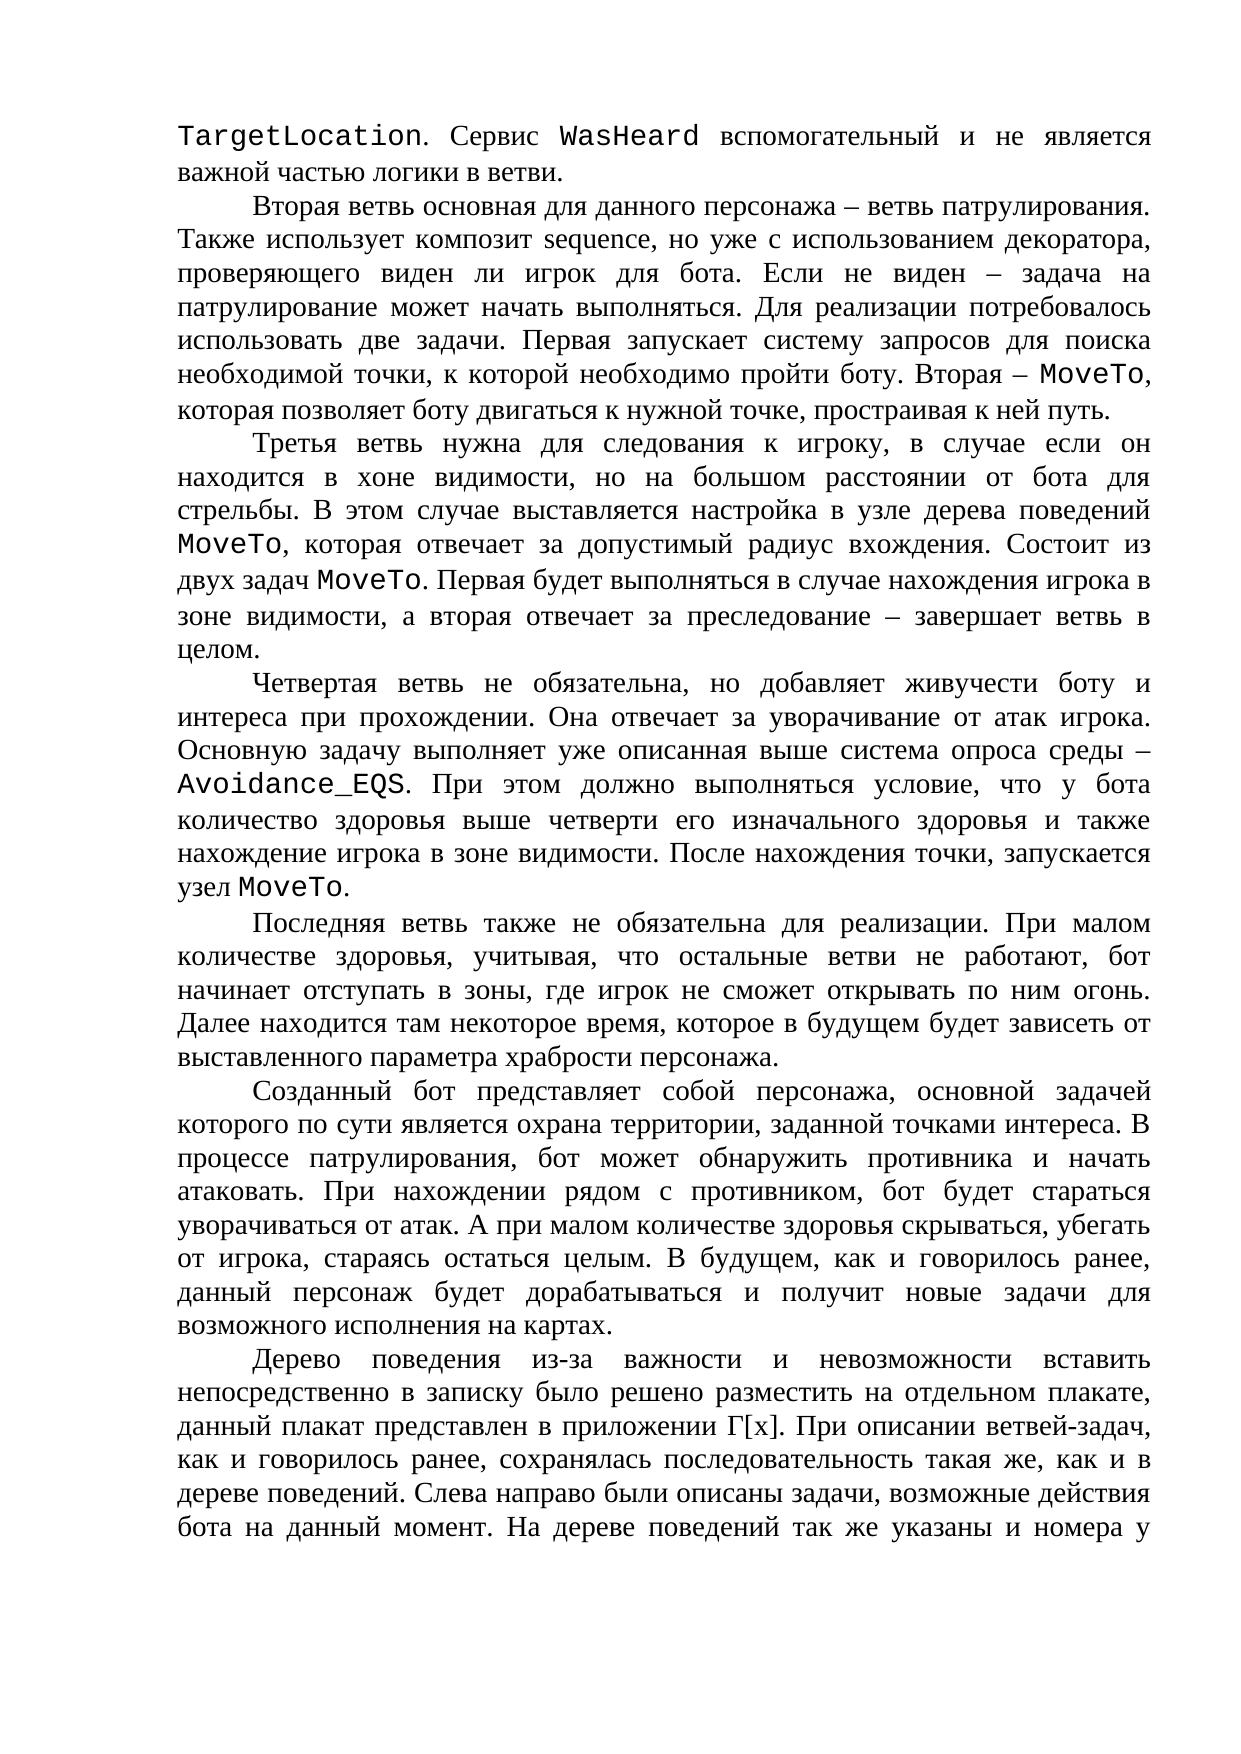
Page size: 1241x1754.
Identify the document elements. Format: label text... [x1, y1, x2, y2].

text Последняя ветвь также не обязательна для реализации. При малом количестве здоровья, учитывая, что остальные ветви не работают, бот начинает отступать в зоны, где игрок не сможет открывать по ним огонь. Далее находится там некоторое время, которое в будущем будет зависеть от выставленного параметра храбрости персонажа. [177, 905, 1152, 1073]
text Вторая ветвь основная для данного персонажа – ветвь патрулирования. Также использует композит sequence, но уже с использованием декоратора, проверяющего виден ли игрок для бота. Если не виден – задача на патрулирование может начать выполняться. Для реализации потребовалось использовать две задачи. Первая запускает систему запросов для поиска необходимой точки, к которой необходимо пройти боту. Вторая – MoveTo, которая позволяет боту двигаться к нужной точке, простраивая к ней путь. [177, 188, 1152, 425]
text Созданный бот представляет собой персонажа, основной задачей которого по сути является охрана территории, заданной точками интереса. В процессе патрулирования, бот может обнаружить противника и начать атаковать. При нахождении рядом с противником, бот будет стараться уворачиваться от атак. А при малом количестве здоровья скрываться, убегать от игрока, стараясь остаться целым. В будущем, как и говорилось ранее, данный персонаж будет дорабатываться и получит новые задачи для возможного исполнения на картах. [177, 1073, 1152, 1341]
text Четвертая ветвь не обязательна, но добавляет живучести боту и интереса при прохождении. Она отвечает за уворачивание от атак игрока. Основную задачу выполняет уже описанная выше система опроса среды – Avoidance_EQS. При этом должно выполняться условие, что у бота количество здоровья выше четверти его изначального здоровья и также нахождение игрока в зоне видимости. После нахождения точки, запускается узел MoveTo. [177, 665, 1152, 905]
text Третья ветвь нужна для следования к игроку, в случае если он находится в хоне видимости, но на большом расстоянии от бота для стрельбы. В этом случае выставляется настройка в узле дерева поведений MoveTo, которая отвечает за допустимый радиус вхождения. Состоит из двух задач MoveTo. Первая будет выполняться в случае нахождения игрока в зоне видимости, а вторая отвечает за преследование – завершает ветвь в целом. [177, 425, 1152, 665]
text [177, 1341, 1152, 1542]
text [177, 118, 1152, 188]
